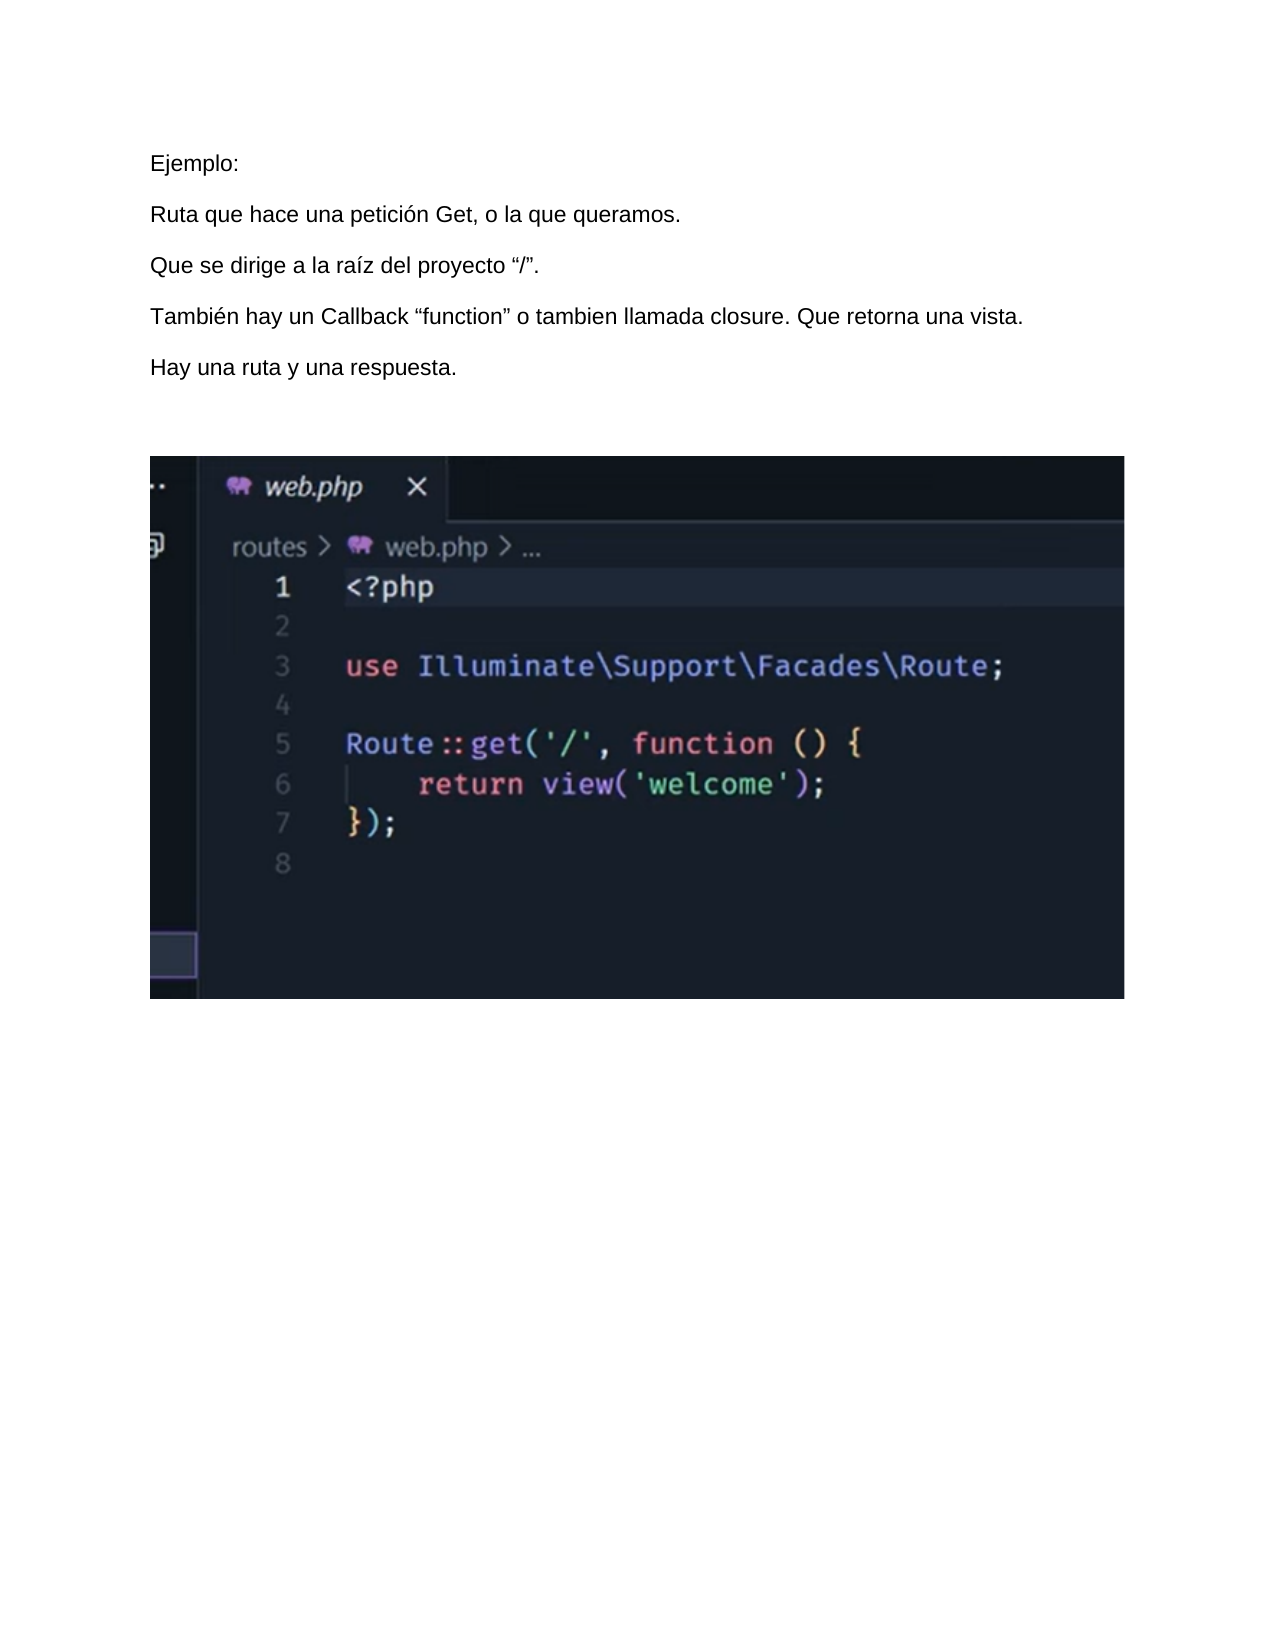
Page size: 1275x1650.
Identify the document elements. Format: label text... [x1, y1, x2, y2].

text Que se dirige a la raíz del proyecto “/”. [150, 252, 1125, 278]
text Hay una ruta y una respuesta. [150, 354, 1125, 381]
picture [150, 456, 1125, 999]
text Ruta que hace una petición Get, o la que queramos. [150, 201, 1125, 227]
text También hay un Callback “function” o tambien llamada closure. Que retorna una vista. [150, 303, 1125, 329]
text Ejemplo: [150, 150, 1125, 176]
